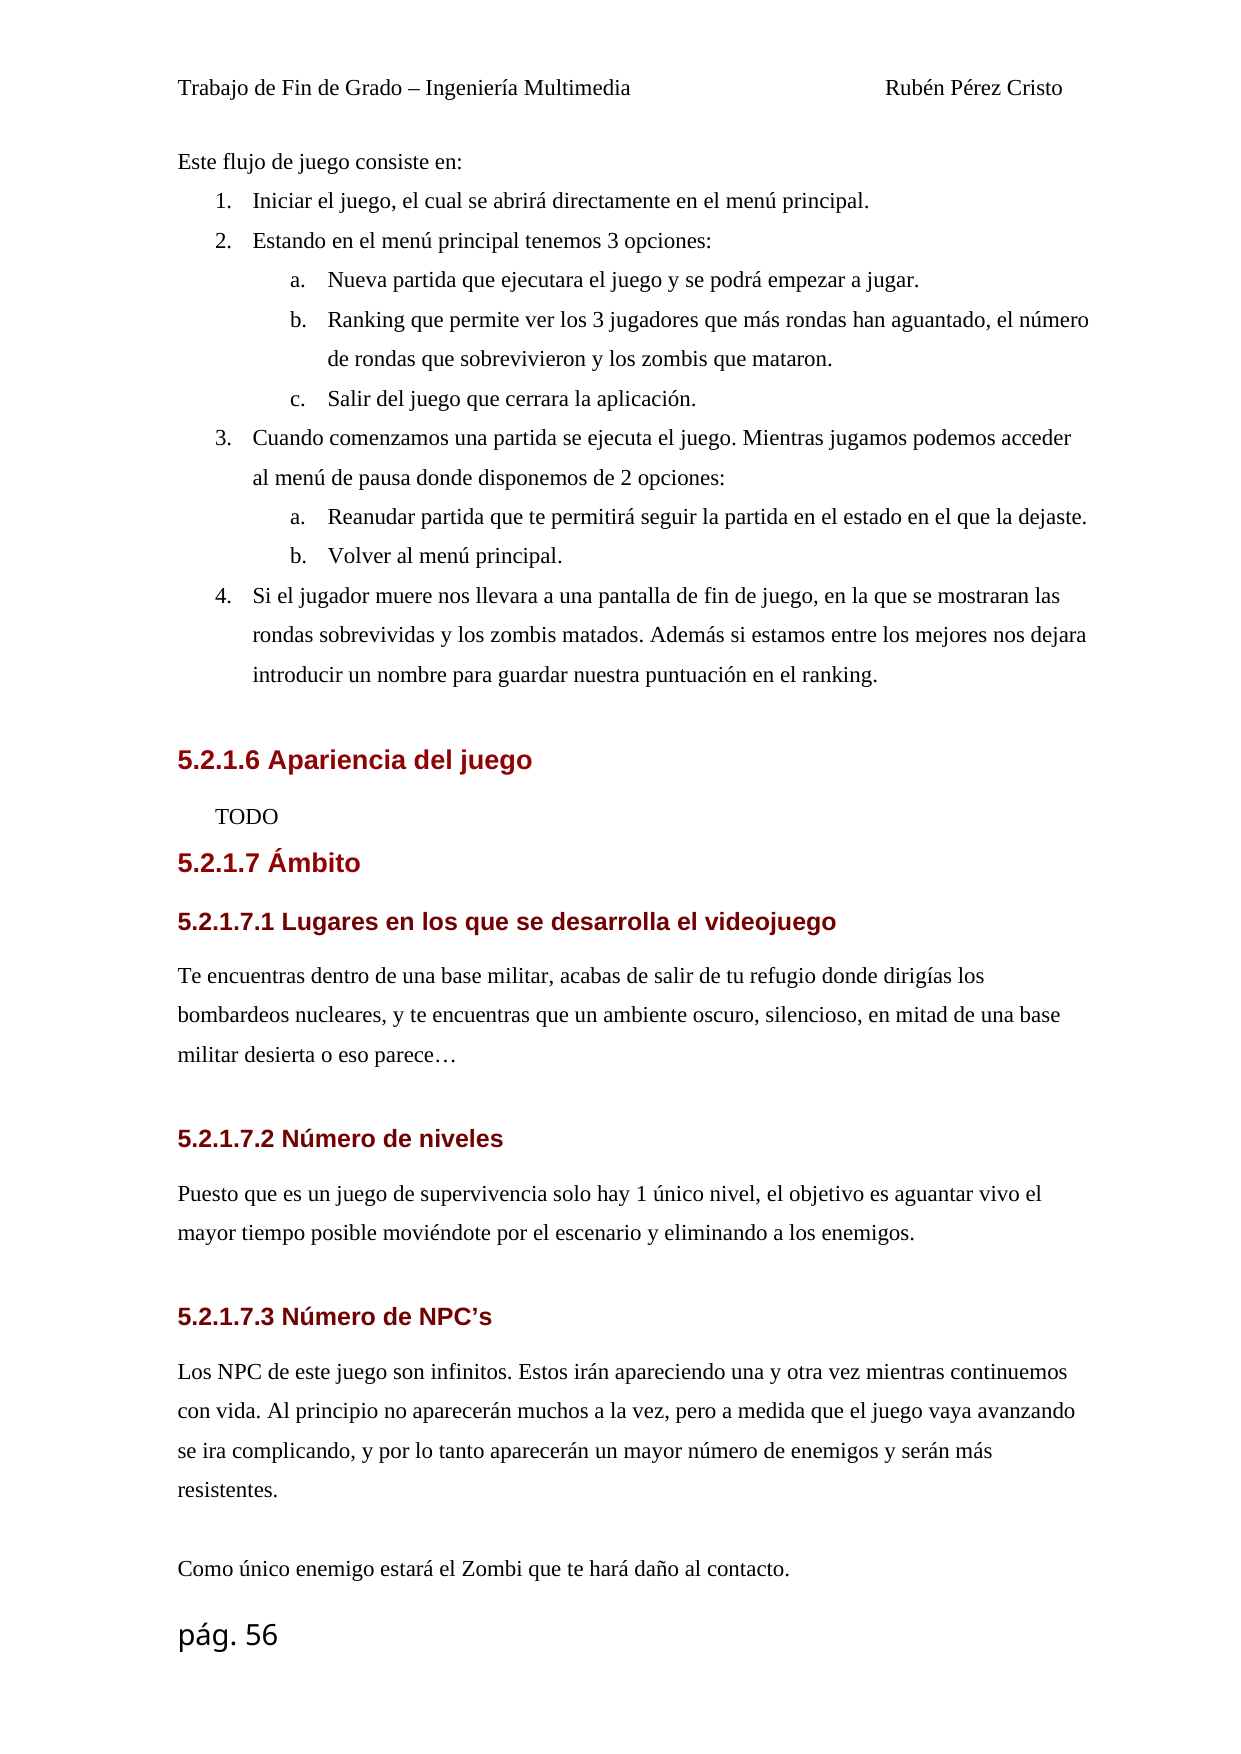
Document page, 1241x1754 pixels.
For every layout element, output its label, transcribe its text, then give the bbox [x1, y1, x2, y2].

text Los NPC de este juego son infinitos. Estos irán apareciendo una y otra vez mientras continuemos con vida. Al principio no aparecerán muchos a la vez, pero a medida que el juego vaya avanzando se ira complicando, y por lo tanto aparecerán un mayor número de enemigos y serán más resistentes. [177, 1358, 1092, 1503]
subtitle 5.2.1.7.1 Lugares en los que se desarrolla el videojuego [177, 906, 1092, 935]
text Este flujo de juego consiste en: [177, 148, 1092, 174]
list Nueva partida que ejecutara el juego y se podrá empezar a jugar. [290, 266, 1092, 292]
list Salir del juego que cerrara la aplicación. [290, 384, 1092, 411]
text Puesto que es un juego de supervivencia solo hay 1 único nivel, el objetivo es aguantar vivo el mayor tiempo posible moviéndote por el escenario y eliminando a los enemigos. [177, 1180, 1092, 1246]
list Si el jugador muere nos llevara a una pantalla de fin de juego, en la que se mostraran las rondas sobrevividas y los zombis matados. Además si estamos entre los mejores nos dejara introducir un nombre para guardar nuestra puntuación en el ranking. [215, 582, 1092, 687]
subtitle 5.2.1.7.3 Número de NPC’s [177, 1302, 1092, 1331]
list Cuando comenzamos una partida se ejecuta el juego. Mientras jugamos podemos acceder al menú de pausa donde disponemos de 2 opciones: [215, 424, 1092, 490]
text TODO [215, 803, 1092, 830]
list Reanudar partida que te permitirá seguir la partida en el estado en el que la dejaste. [290, 503, 1092, 529]
text Te encuentras dentro de una base militar, acabas de salir de tu refugio donde dirigías los bombardeos nucleares, y te encuentras que un ambiente oscuro, silencioso, en mitad de una base militar desierta o eso parece… [177, 962, 1092, 1067]
subtitle 5.2.1.6 Apariencia del juego [177, 744, 1092, 775]
subtitle 5.2.1.7 Ámbito [177, 847, 1092, 878]
list Estando en el menú principal tenemos 3 opciones: [215, 227, 1092, 253]
list Volver al menú principal. [290, 542, 1092, 569]
list Ranking que permite ver los 3 jugadores que más rondas han aguantado, el número de rondas que sobrevivieron y los zombis que mataron. [290, 306, 1092, 371]
subtitle 5.2.1.7.2 Número de niveles [177, 1124, 1092, 1153]
list Iniciar el juego, el cual se abrirá directamente en el menú principal. [215, 187, 1092, 213]
text Como único enemigo estará el Zombi que te hará daño al contacto. [177, 1555, 1092, 1582]
